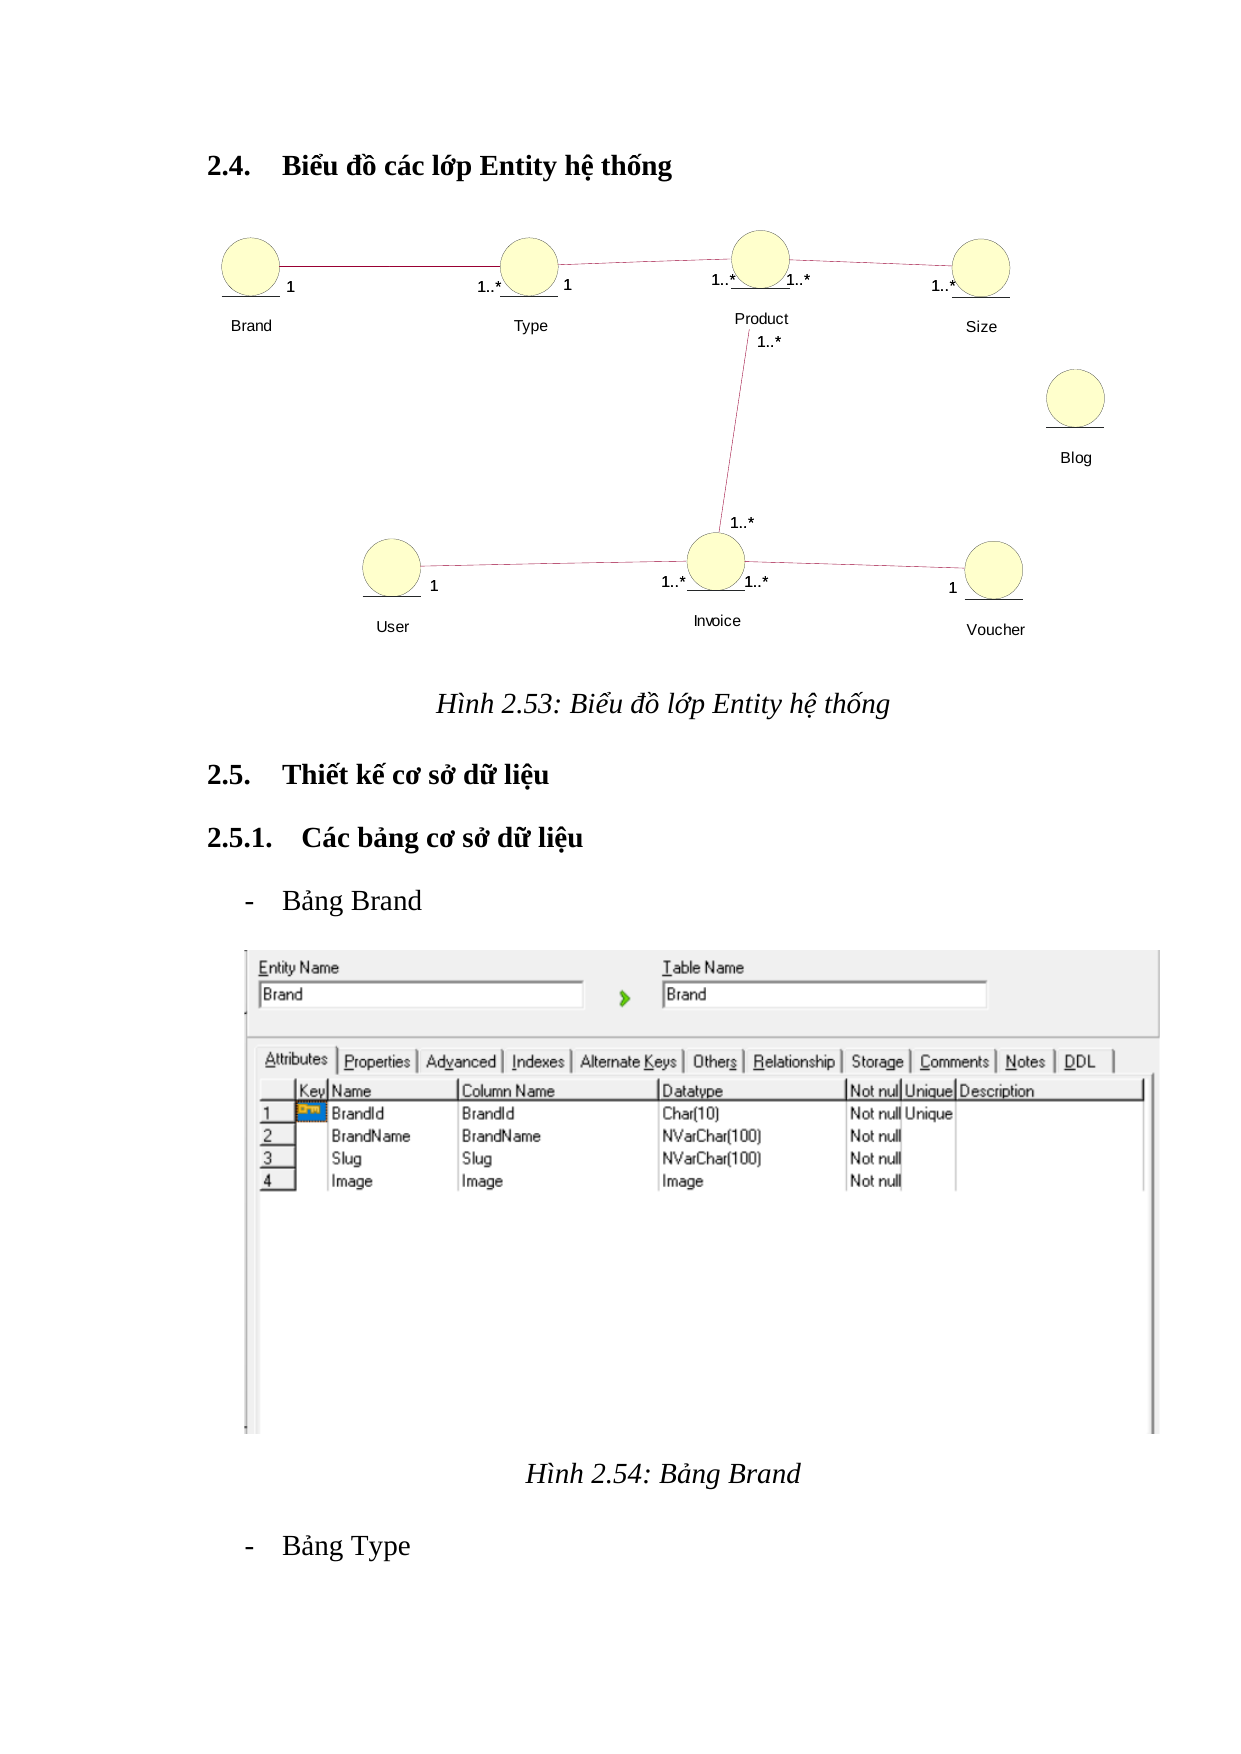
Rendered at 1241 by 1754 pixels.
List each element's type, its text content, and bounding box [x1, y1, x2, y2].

picture [244, 950, 1160, 1434]
subtitle Các bảng cơ sở dữ liệu [207, 820, 1122, 854]
subtitle Thiết kế cơ sở dữ liệu [207, 757, 1122, 791]
subtitle Biểu đồ các lớp Entity hệ thống [207, 148, 1122, 181]
text Hình 2.54: Bảng Brand [207, 1457, 1122, 1490]
text Hình 2.53: Biểu đồ lớp Entity hệ thống [207, 686, 1122, 720]
list Bảng Brand [244, 883, 1122, 917]
list Bảng Type [244, 1528, 1122, 1561]
